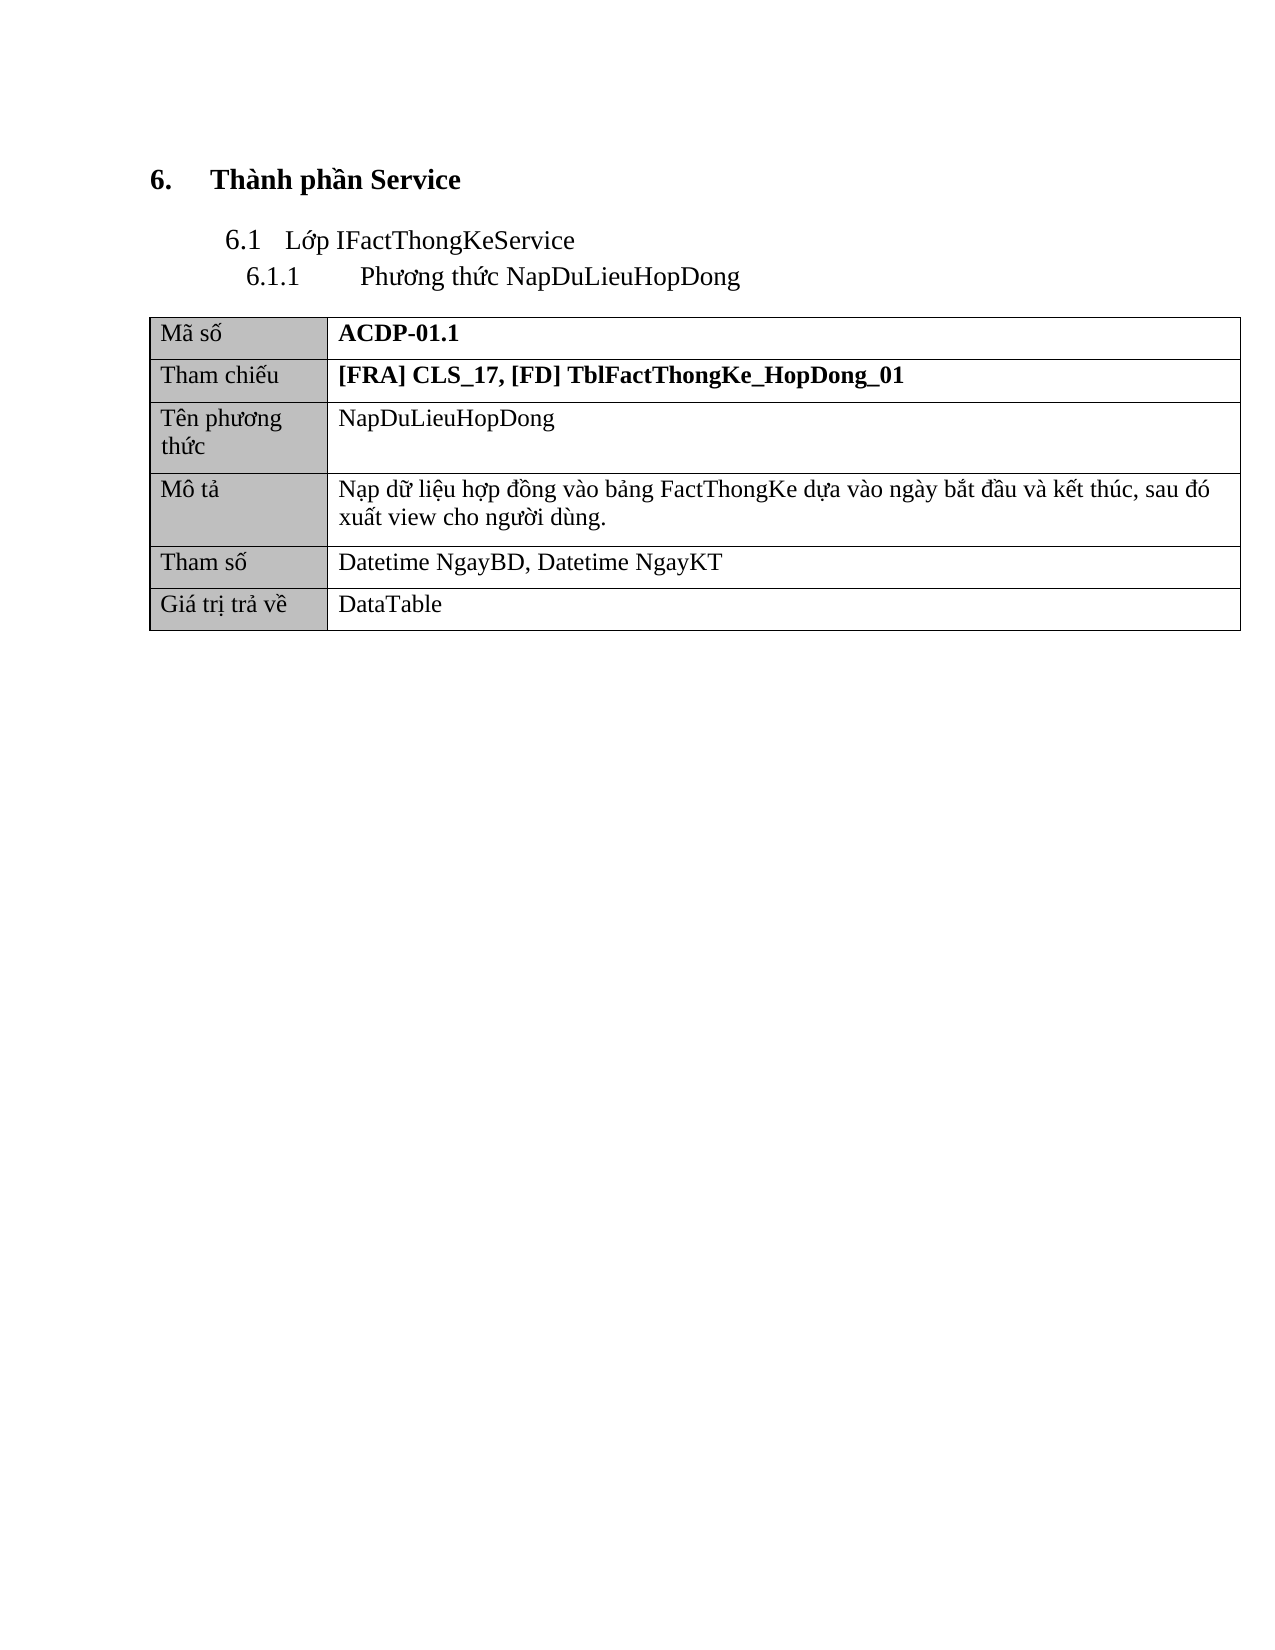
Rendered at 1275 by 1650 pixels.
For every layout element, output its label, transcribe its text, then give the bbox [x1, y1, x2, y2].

table_cell Nạp dữ liệu hợp đồng vào bảng FactThongKe dựa vào ngày bắt đầu và kết thúc, sau đó xuất view cho người dùng. [328, 474, 1240, 546]
title Thành phần Service [150, 162, 1125, 196]
table_cell DataTable [328, 589, 1240, 630]
table_cell Tên phương thức [151, 403, 327, 473]
table_cell Datetime NgayBD, Datetime NgayKT [328, 547, 1240, 588]
table_cell Tham chiếu [151, 360, 327, 402]
table_cell Giá trị trả về [151, 589, 327, 630]
table_cell NapDuLieuHopDong [328, 403, 1240, 473]
table_cell Tham số [151, 547, 327, 588]
table_header Mã số [151, 318, 327, 359]
table_cell Mô tả [151, 474, 327, 546]
table_cell [FRA] CLS_17, [FD] TblFactThongKe_HopDong_01 [328, 360, 1240, 402]
list Phương thức NapDuLieuHopDong [300, 260, 1125, 292]
list Lớp IFactThongKeService [225, 222, 1125, 255]
table_header ACDP-01.1 [328, 318, 1240, 359]
